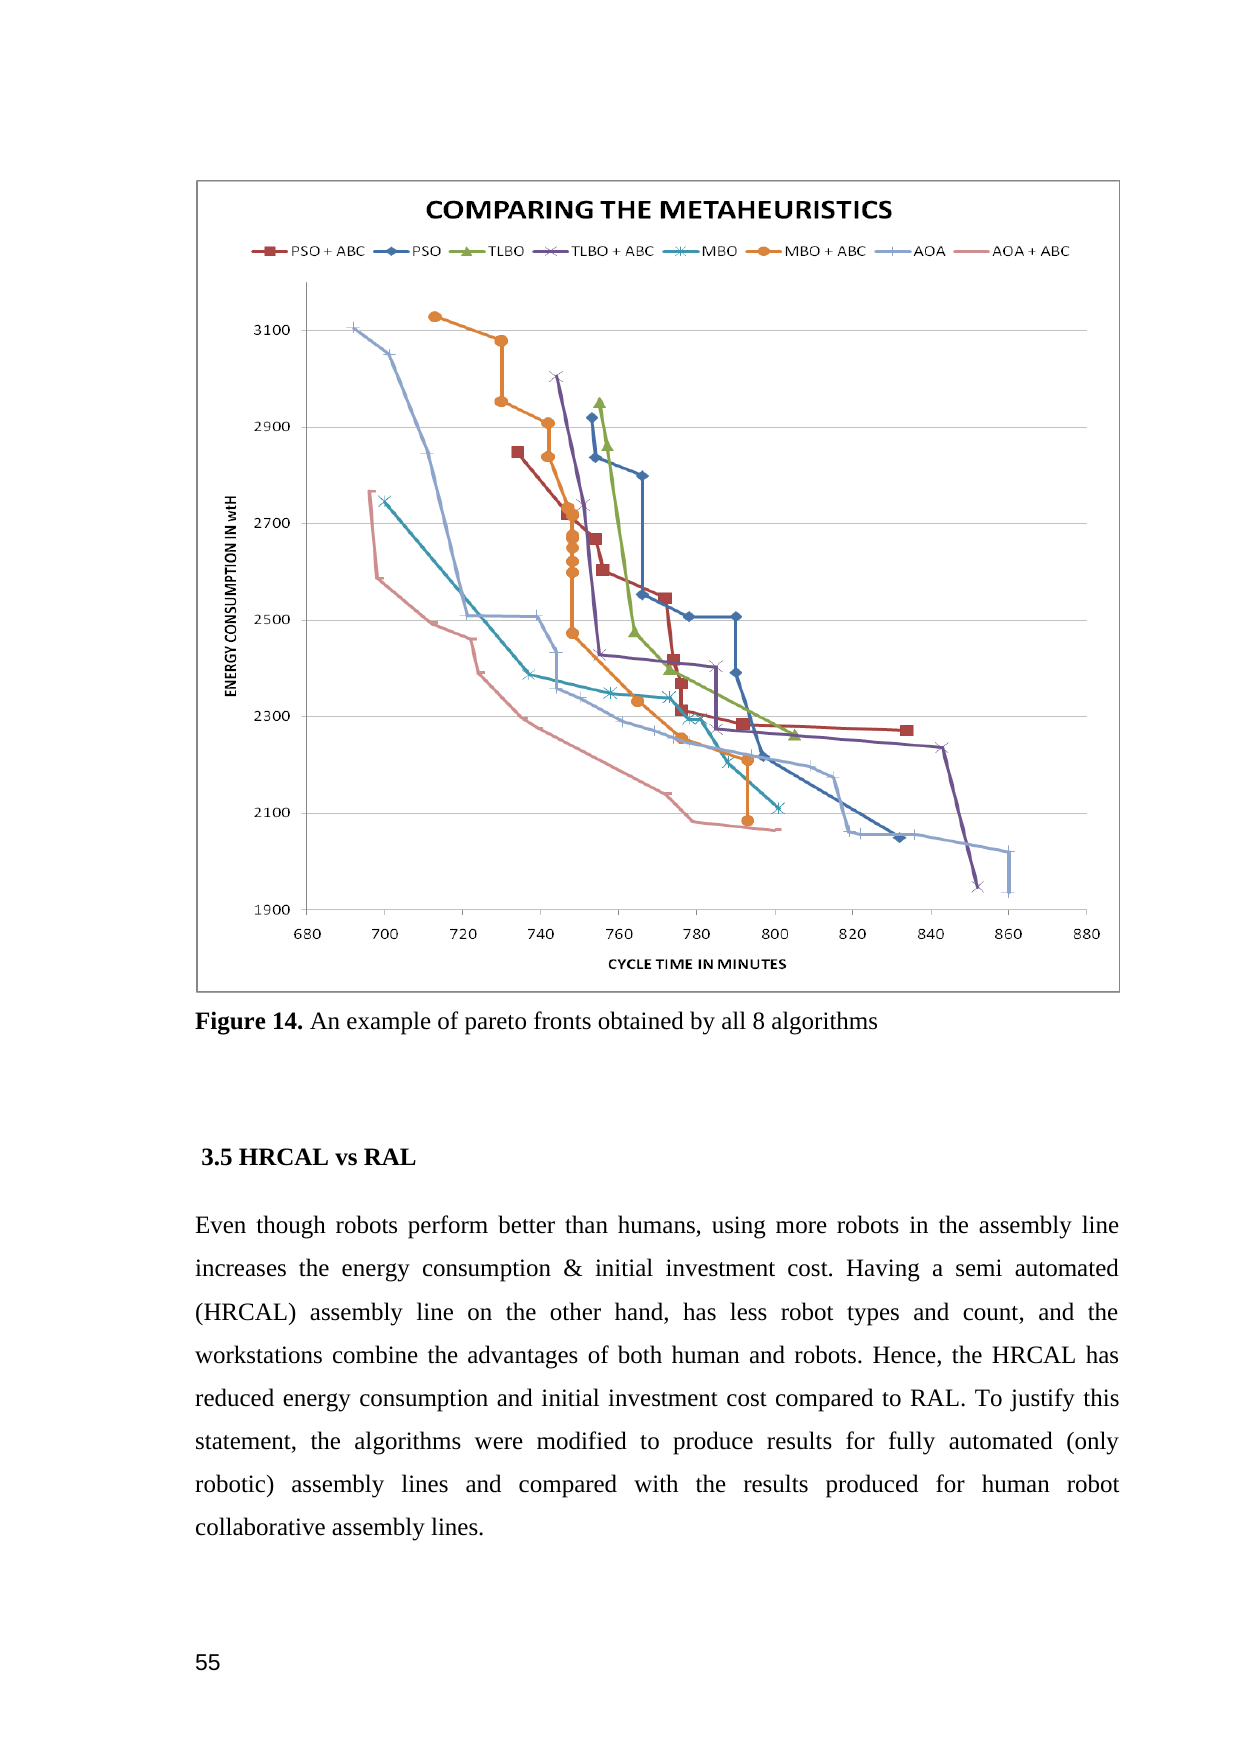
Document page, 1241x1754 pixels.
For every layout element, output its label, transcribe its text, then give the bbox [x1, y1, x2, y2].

text 3.5 HRCAL vs RAL [195, 1142, 1120, 1171]
text Even though robots perform better than humans, using more robots in the assembly line increases the energy consumption & initial investment cost. Having a semi automated (HRCAL) assembly line on the other hand, has less robot types and count, and the workstations combine the advantages of both human and robots. Hence, the HRCAL has reduced energy consumption and initial investment cost compared to RAL. To justify this statement, the algorithms were modified to produce results for fully automated (only robotic) assembly lines and compared with the results produced for human robot collaborative assembly lines. [195, 1210, 1120, 1541]
text Figure 14. An example of pareto fronts obtained by all 8 algorithms [195, 1006, 1120, 1035]
picture [195, 180, 1120, 993]
